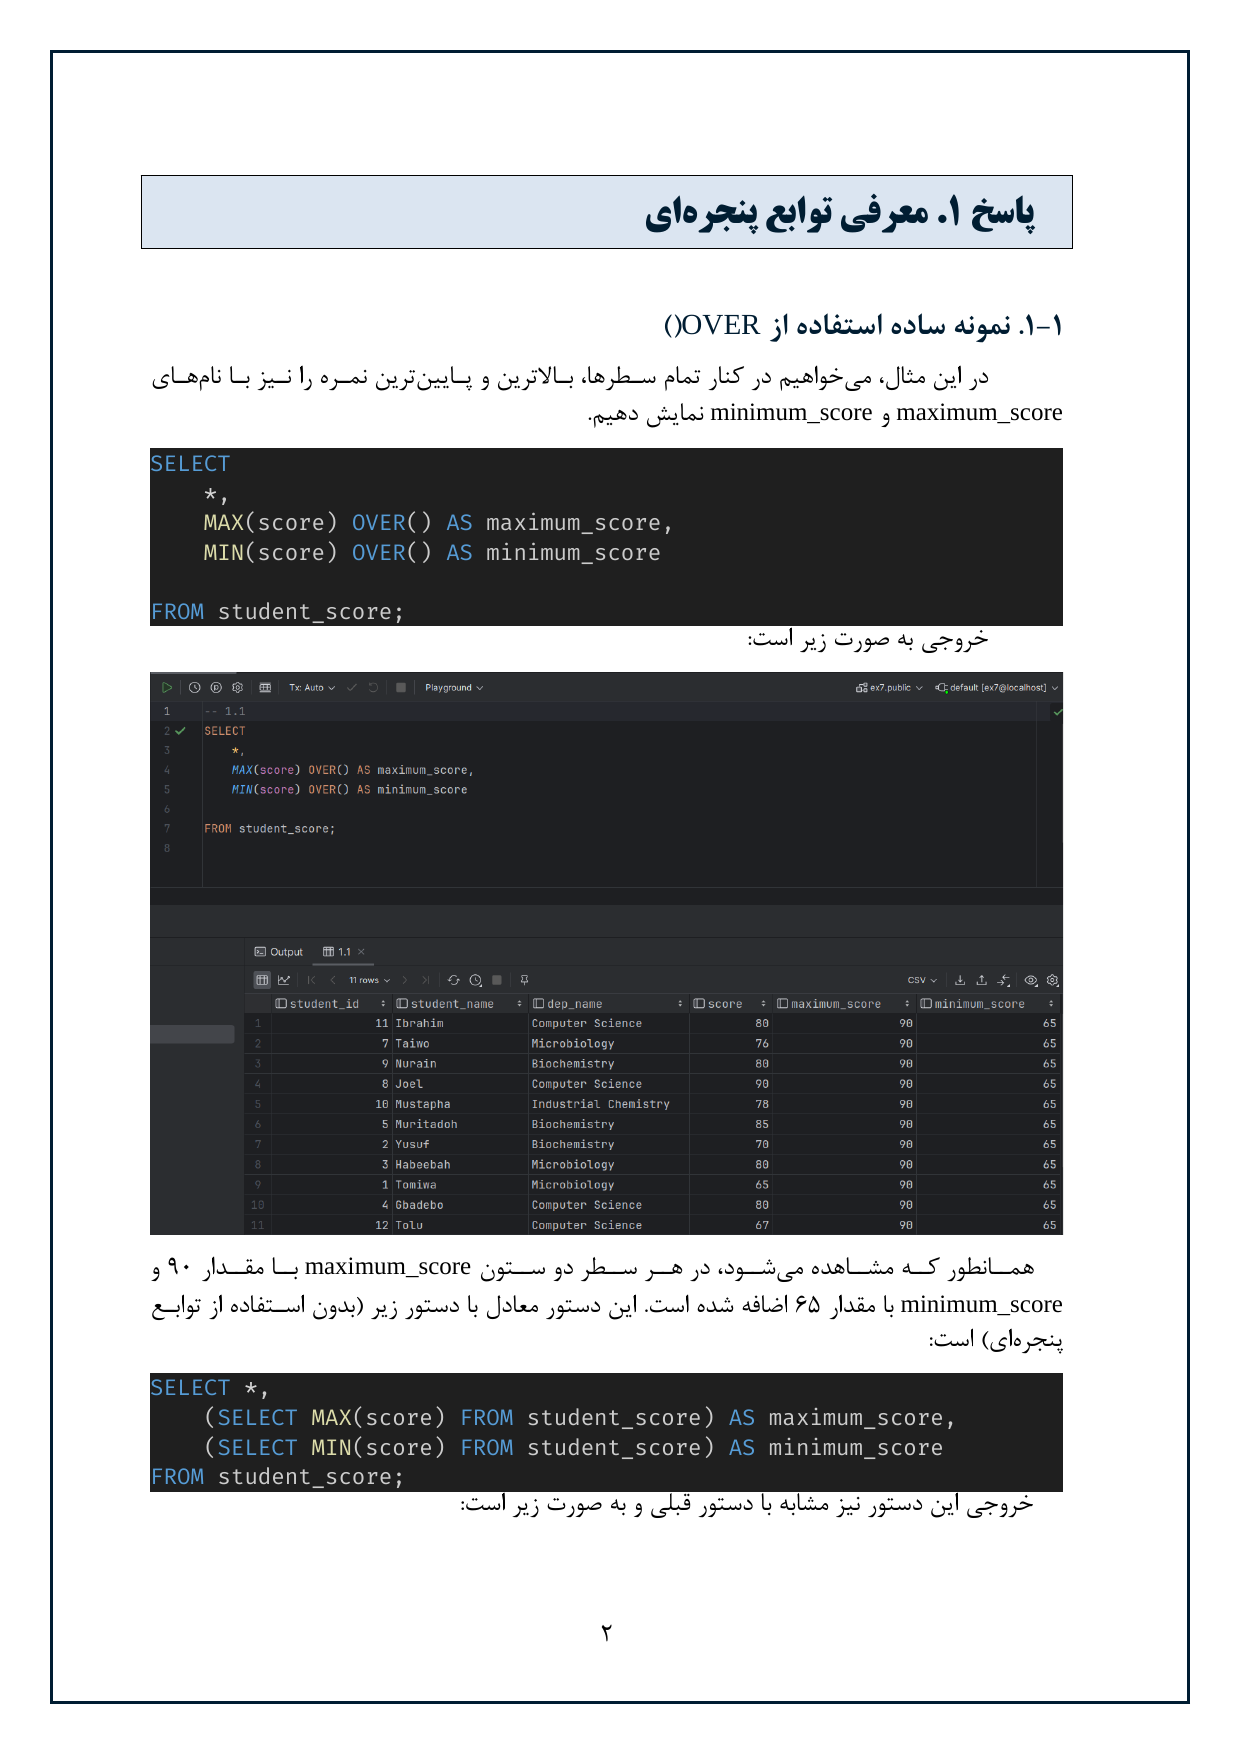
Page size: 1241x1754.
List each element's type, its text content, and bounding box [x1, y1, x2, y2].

picture [150, 672, 1064, 1235]
text SELECT [150, 448, 1063, 478]
text FROM student_score; [150, 597, 1063, 626]
text SELECT *, [150, 1373, 1063, 1402]
text FROM student_score; [150, 1462, 1063, 1492]
text MIN(score) OVER() AS minimum_score [150, 537, 1063, 567]
text در این مثال، می‌خواهیم در کنار تمام سطرها، بالاترین و پایین‌ترین نمره را نیز با نام‌های maximum_score و minimum_score نمایش دهیم. [150, 364, 1063, 431]
text (SELECT MIN(score) FROM student_score) AS minimum_score [150, 1432, 1063, 1462]
text ۱-۱. نمونه ساده استفاده از OVER() [150, 307, 1063, 346]
text همانطور که مشاهده می‌شود، در هر سطر دو ستون maximum_score با مقدار 90 و minimum_score با مقدار 65 اضافه شده است. این دستور معادل با دستور زیر (بدون استفاده از توابع پنجره‌ای) است: [150, 1251, 1063, 1356]
text خروجی به صورت زیر است: [150, 626, 1063, 656]
text MAX(score) OVER() AS maximum_score, [150, 508, 1063, 537]
subtitle پاسخ ١. معرفی توابع پنجره‌ای [142, 176, 1072, 248]
text خروجی این دستور نیز مشابه با دستور قبلی و به صورت زیر است: [150, 1492, 1063, 1521]
text (SELECT MAX(score) FROM student_score) AS maximum_score, [150, 1402, 1063, 1432]
text *, [150, 478, 1063, 508]
